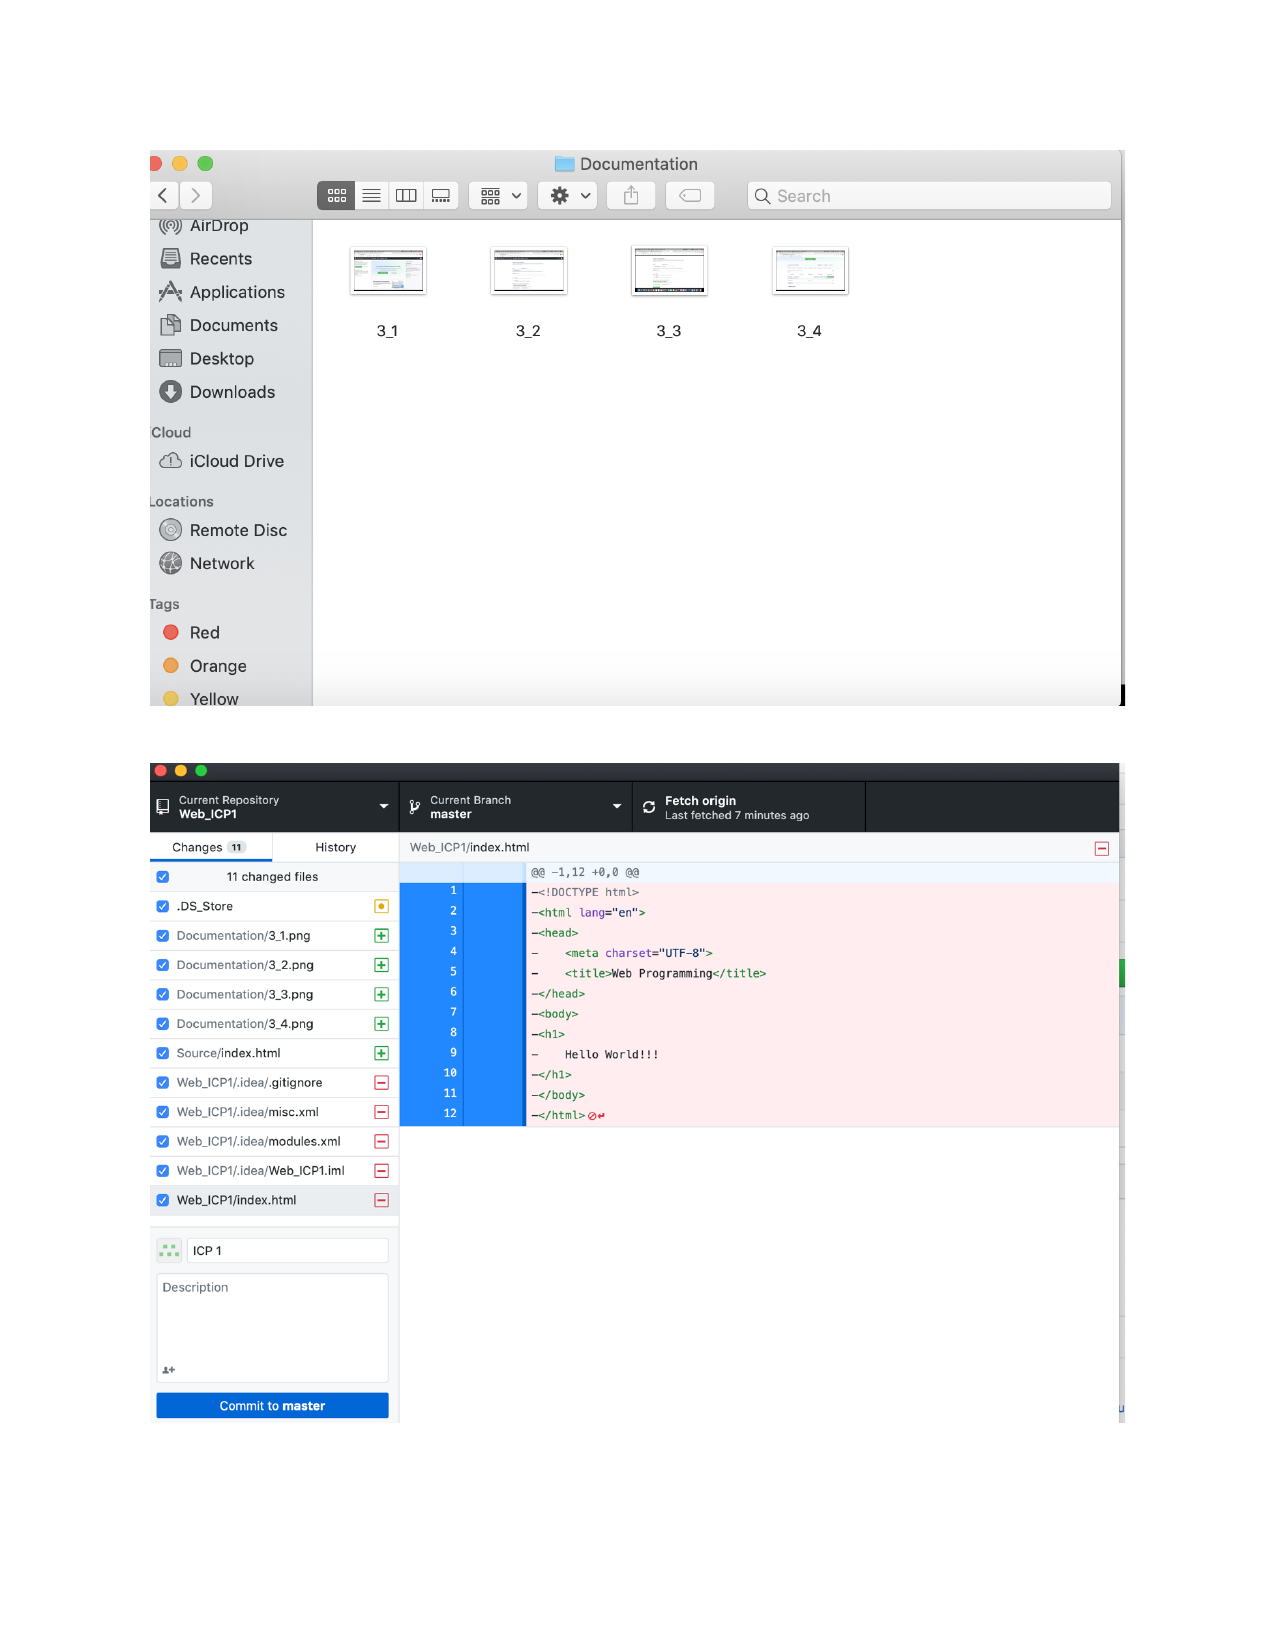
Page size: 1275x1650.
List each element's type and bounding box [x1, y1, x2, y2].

picture [150, 763, 1125, 1423]
picture [150, 150, 1125, 706]
